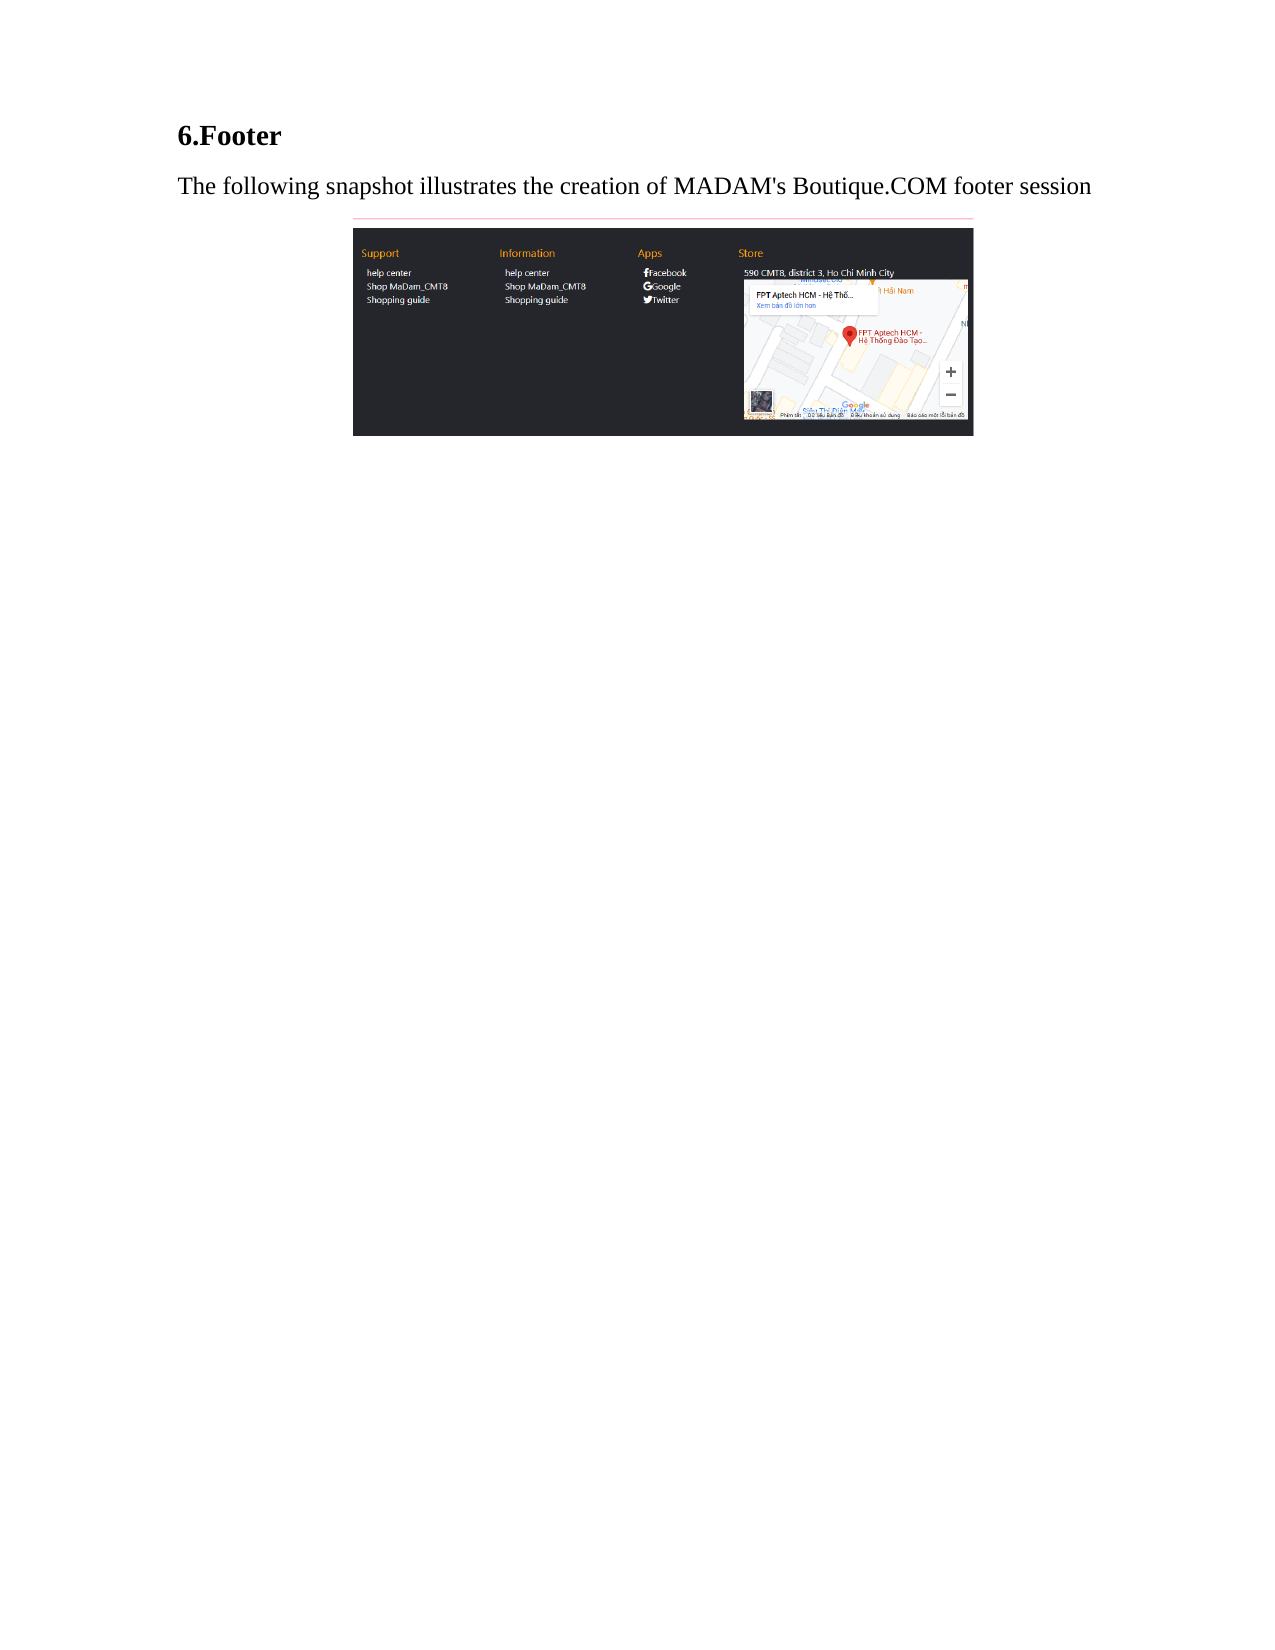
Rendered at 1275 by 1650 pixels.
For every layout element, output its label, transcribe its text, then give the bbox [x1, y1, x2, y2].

text The following snapshot illustrates the creation of MADAM's Boutique.COM footer session [177, 171, 1157, 200]
text 6.Footer [177, 118, 1157, 152]
picture [177, 218, 1157, 436]
